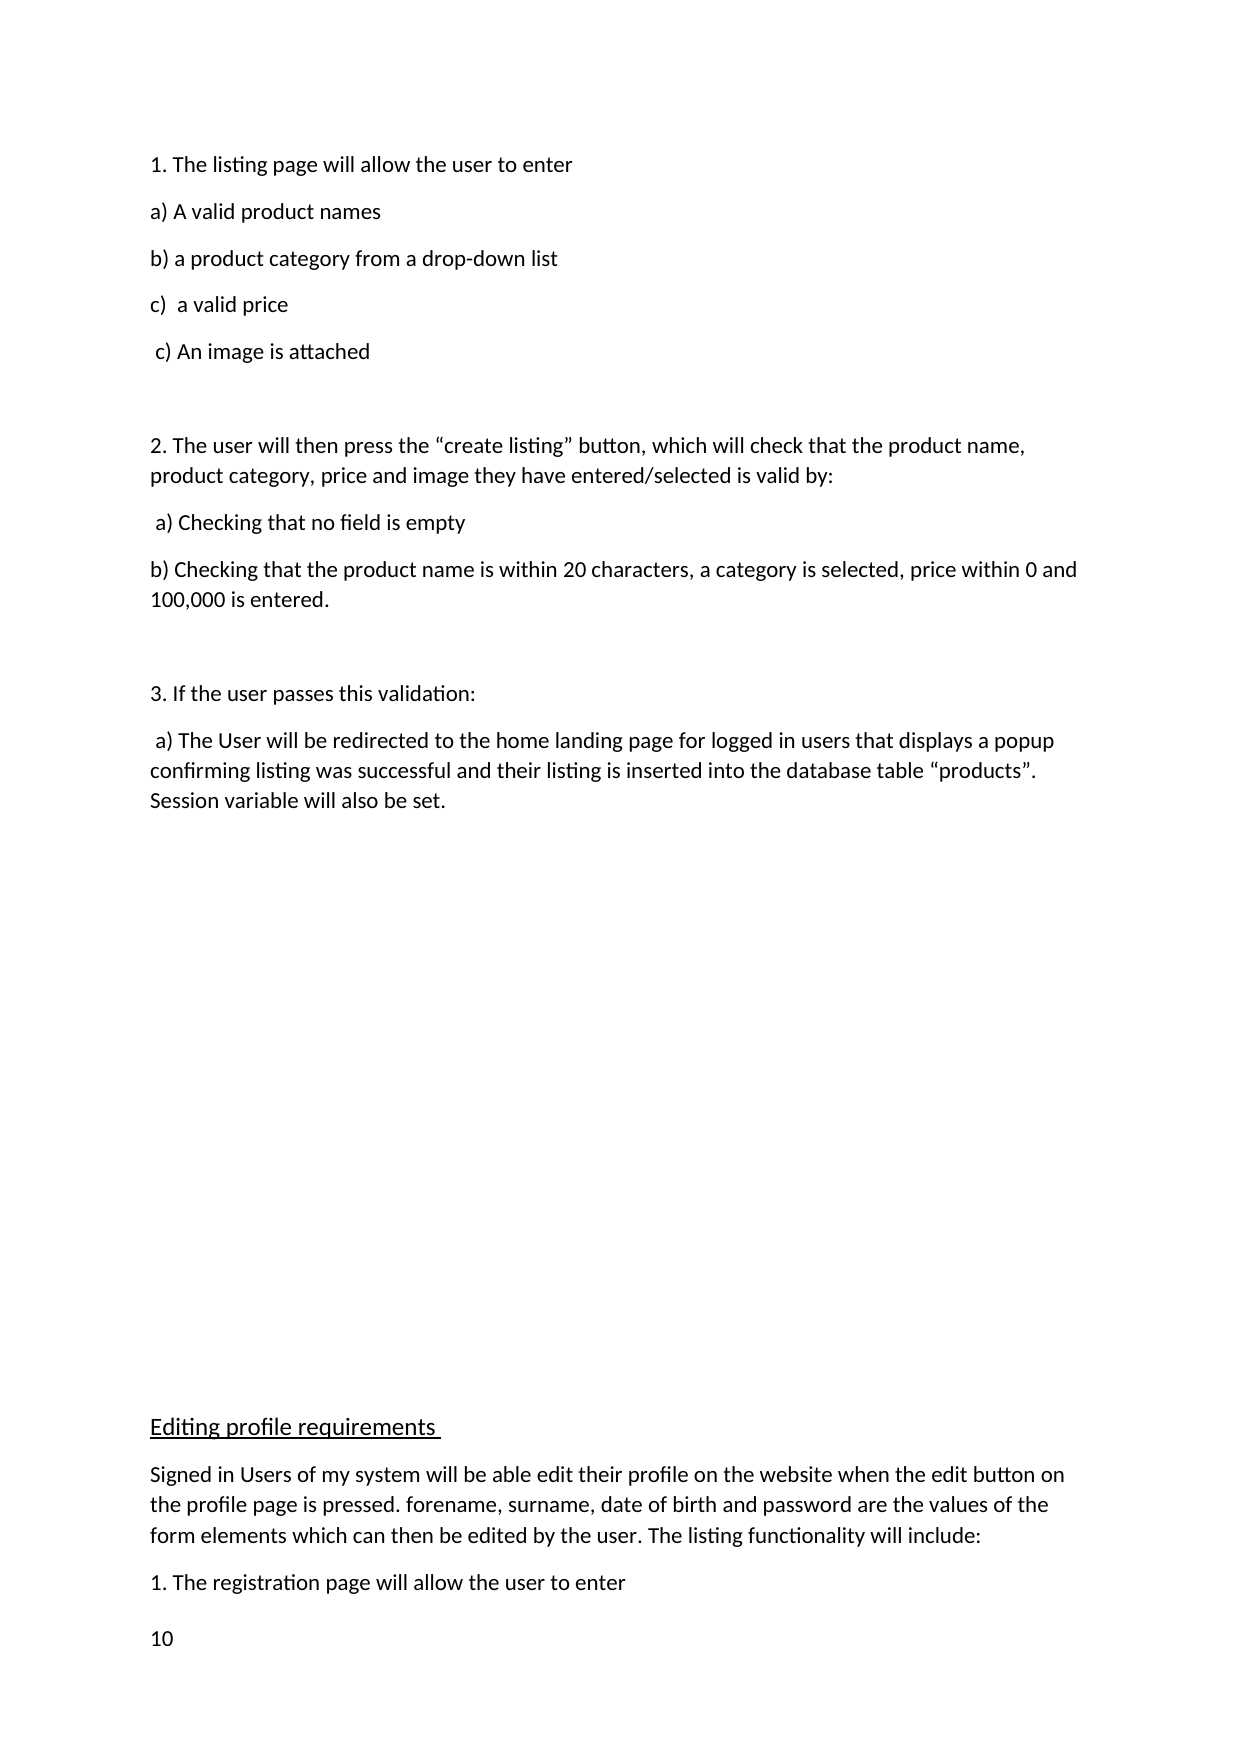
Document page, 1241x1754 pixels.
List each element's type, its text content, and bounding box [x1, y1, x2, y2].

text Editing profile requirements [150, 1411, 1090, 1441]
text a) A valid product names [150, 197, 1090, 225]
text 3. If the user passes this validation: [150, 679, 1090, 707]
text 2. The user will then press the “create listing” button, which will check that the product name, product category, price and image they have entered/selected is valid by: [150, 431, 1090, 489]
text a) Checking that no field is empty [150, 508, 1090, 536]
text c) a valid price [150, 291, 1090, 319]
text b) Checking that the product name is within 20 characters, a category is selected, price within 0 and 100,000 is entered. [150, 555, 1090, 613]
text 1. The registration page will allow the user to enter [150, 1568, 1090, 1596]
text c) An image is attached [150, 337, 1090, 366]
text a) The User will be redirected to the home landing page for logged in users that displays a popup confirming listing was successful and their listing is inserted into the database table “products”. Session variable will also be set. [150, 726, 1090, 814]
text 1. The listing page will allow the user to enter [150, 150, 1090, 178]
text Signed in Users of my system will be able edit their profile on the website when the edit button on the profile page is pressed. forename, surname, date of birth and password are the values of the form elements which can then be edited by the user. The listing functionality will include: [150, 1460, 1090, 1549]
text b) a product category from a drop-down list [150, 244, 1090, 272]
